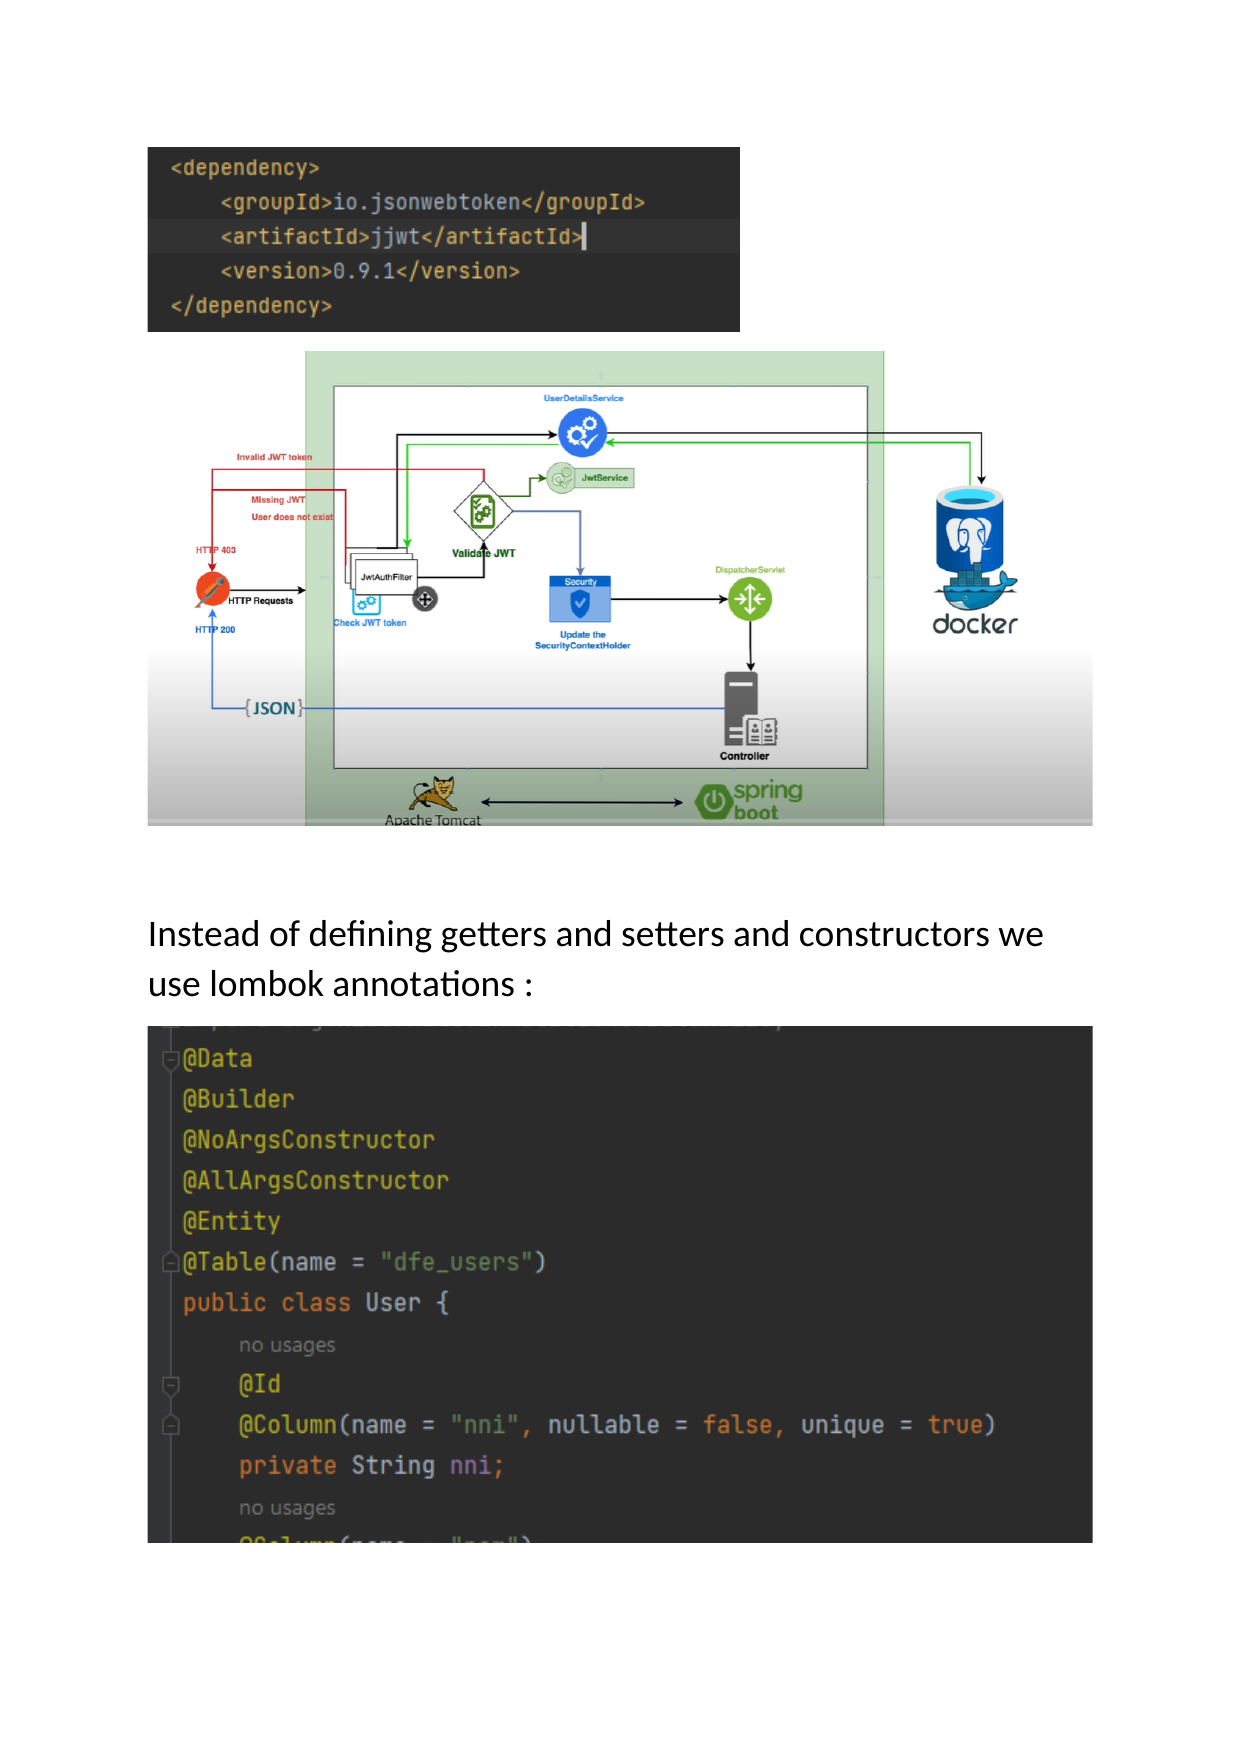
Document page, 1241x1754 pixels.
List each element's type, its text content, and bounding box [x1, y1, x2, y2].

picture [147, 147, 740, 332]
text Instead of defining getters and setters and constructors we use lombok annotations : [148, 910, 1093, 1006]
picture [147, 351, 1093, 826]
picture [147, 1026, 1093, 1543]
